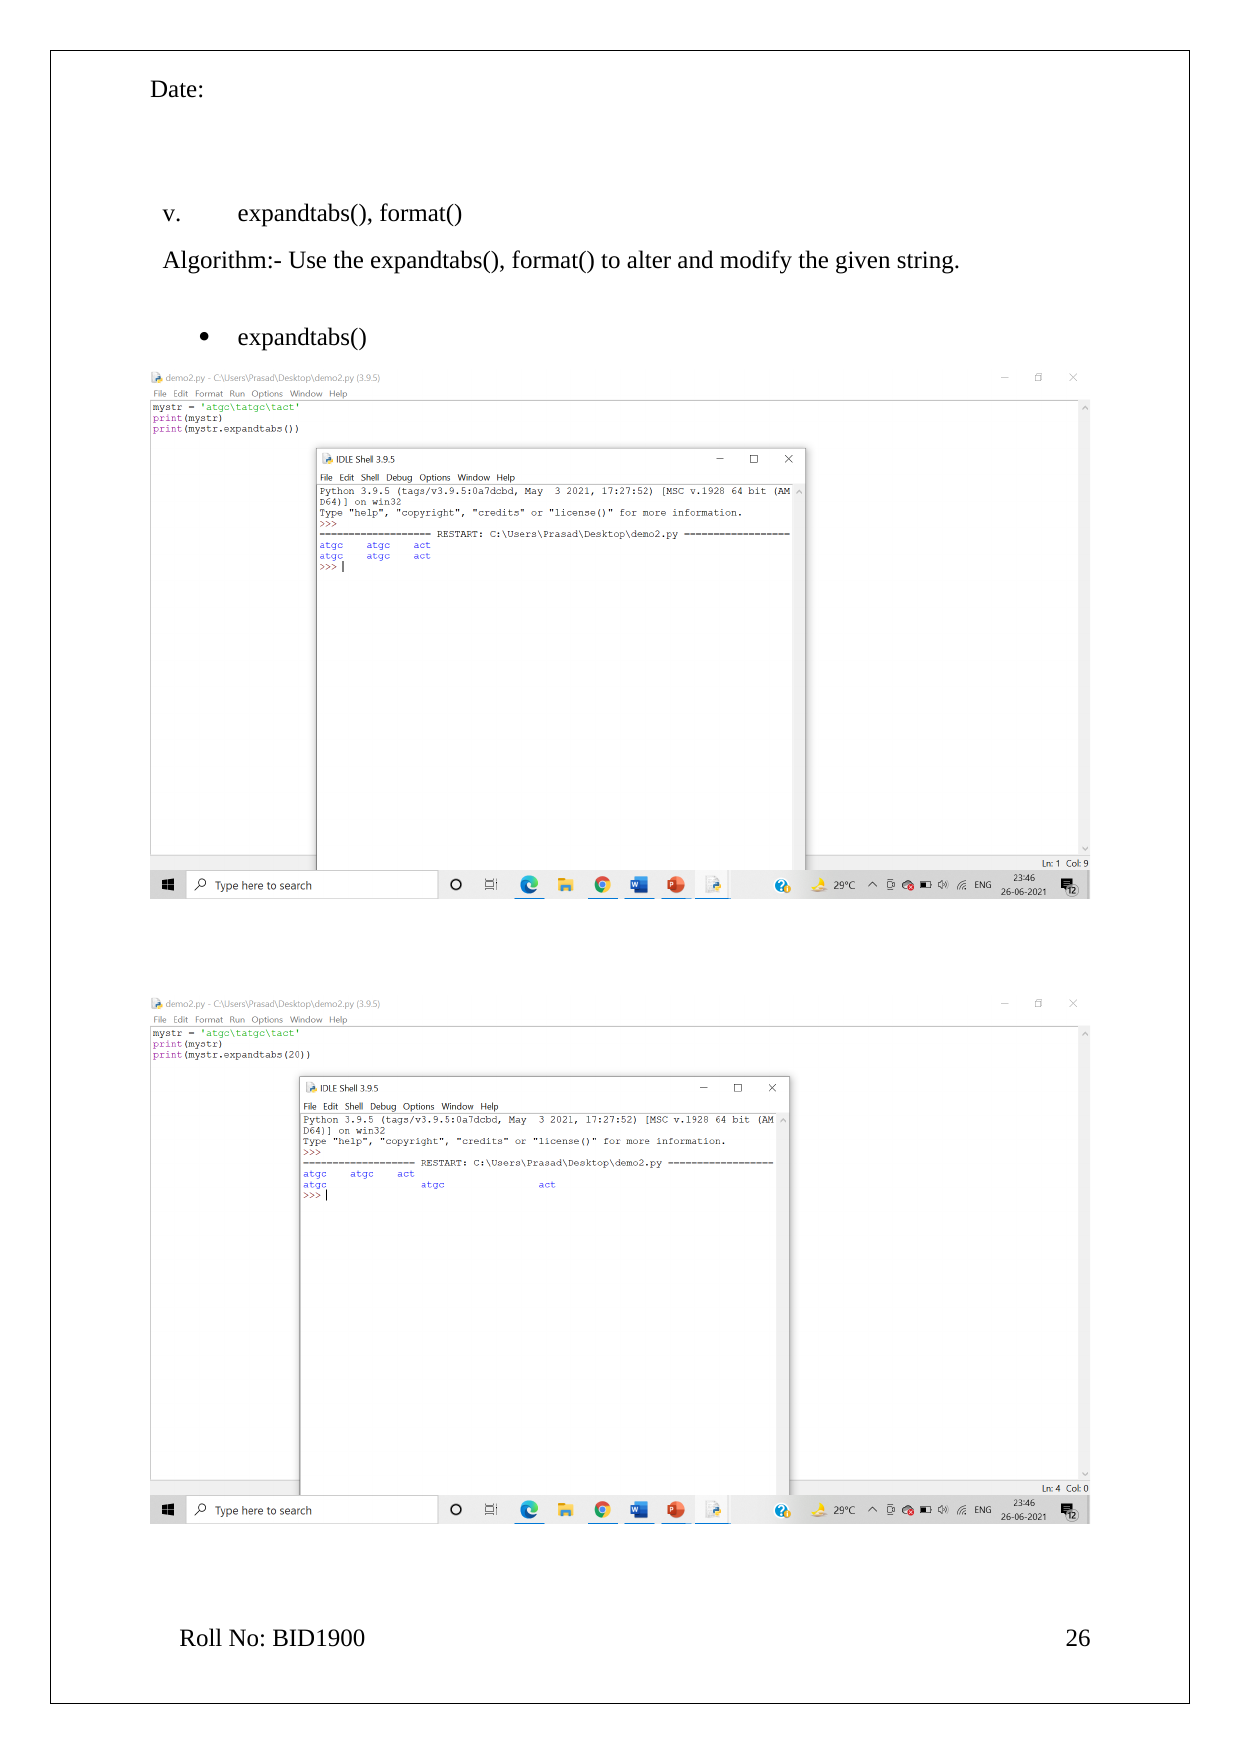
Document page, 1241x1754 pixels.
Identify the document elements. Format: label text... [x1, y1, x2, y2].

list expandtabs() [200, 322, 1090, 351]
text Algorithm:- Use the expandtabs(), format() to alter and modify the given string. [162, 245, 1090, 274]
picture [150, 369, 1091, 899]
list expandtabs(), format() [162, 198, 1090, 226]
picture [150, 995, 1091, 1524]
